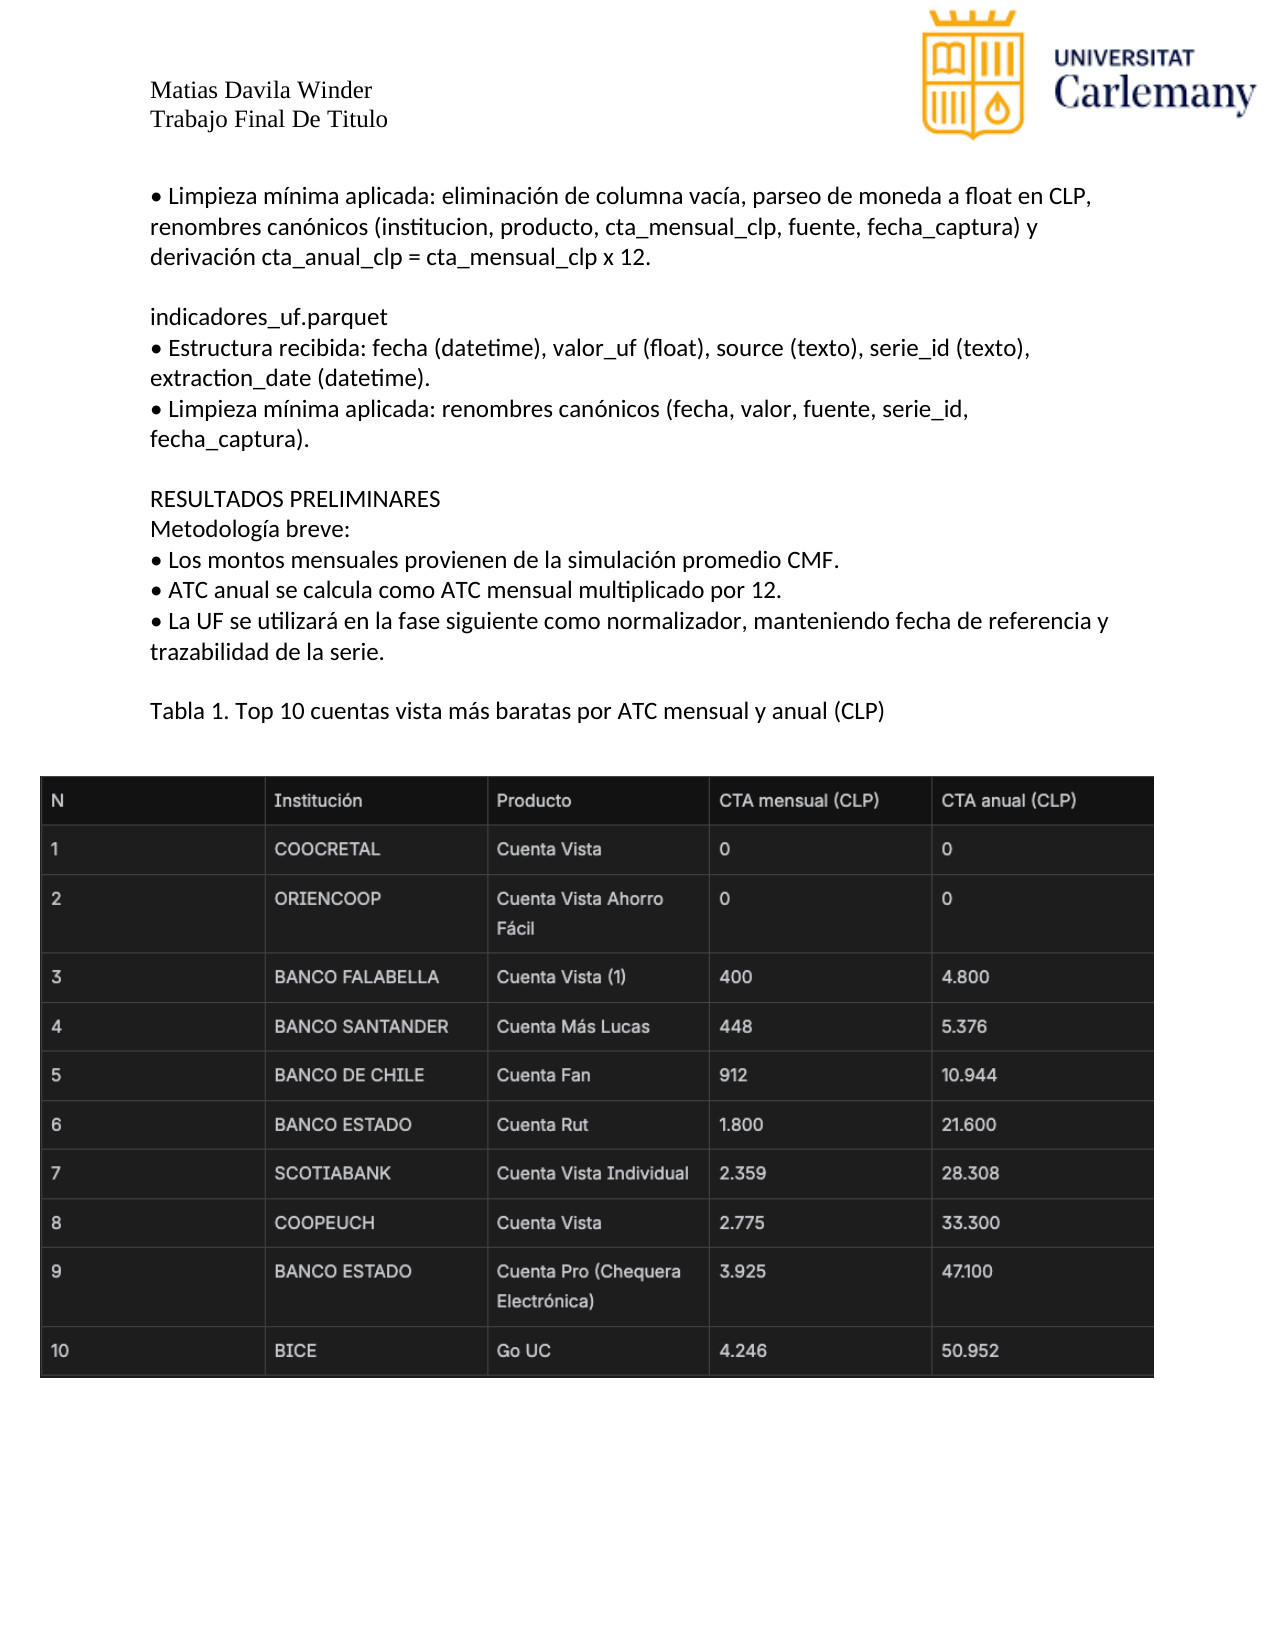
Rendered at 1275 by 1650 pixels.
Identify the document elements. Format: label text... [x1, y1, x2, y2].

text RESULTADOS PRELIMINARES Metodología breve: • Los montos mensuales provienen de la simulación promedio CMF. • ATC anual se calcula como ATC mensual multiplicado por 12. • La UF se utilizará en la fase siguiente como normalizador, manteniendo fecha de referencia y trazabilidad de la serie. [150, 573, 1125, 756]
text • Limpieza mínima aplicada: eliminación de columna vacía, parseo de moneda a float en CLP, renombres canónicos (institucion, producto, cta_mensual_clp, fuente, fecha_captura) y derivación cta_anual_clp = cta_mensual_clp x 12. [150, 240, 1125, 362]
picture [892, 6, 1269, 145]
text Tabla 1. Top 10 cuentas vista más baratas por ATC mensual y anual (CLP) [150, 786, 1125, 845]
picture [40, 866, 1154, 1469]
text indicadores_uf.parquet • Estructura recibida: fecha (datetime), valor_uf (float), source (texto), serie_id (texto), extraction_date (datetime). • Limpieza mínima aplicada: renombres canónicos (fecha, valor, fuente, serie_id, fecha_captura). [150, 391, 1125, 544]
